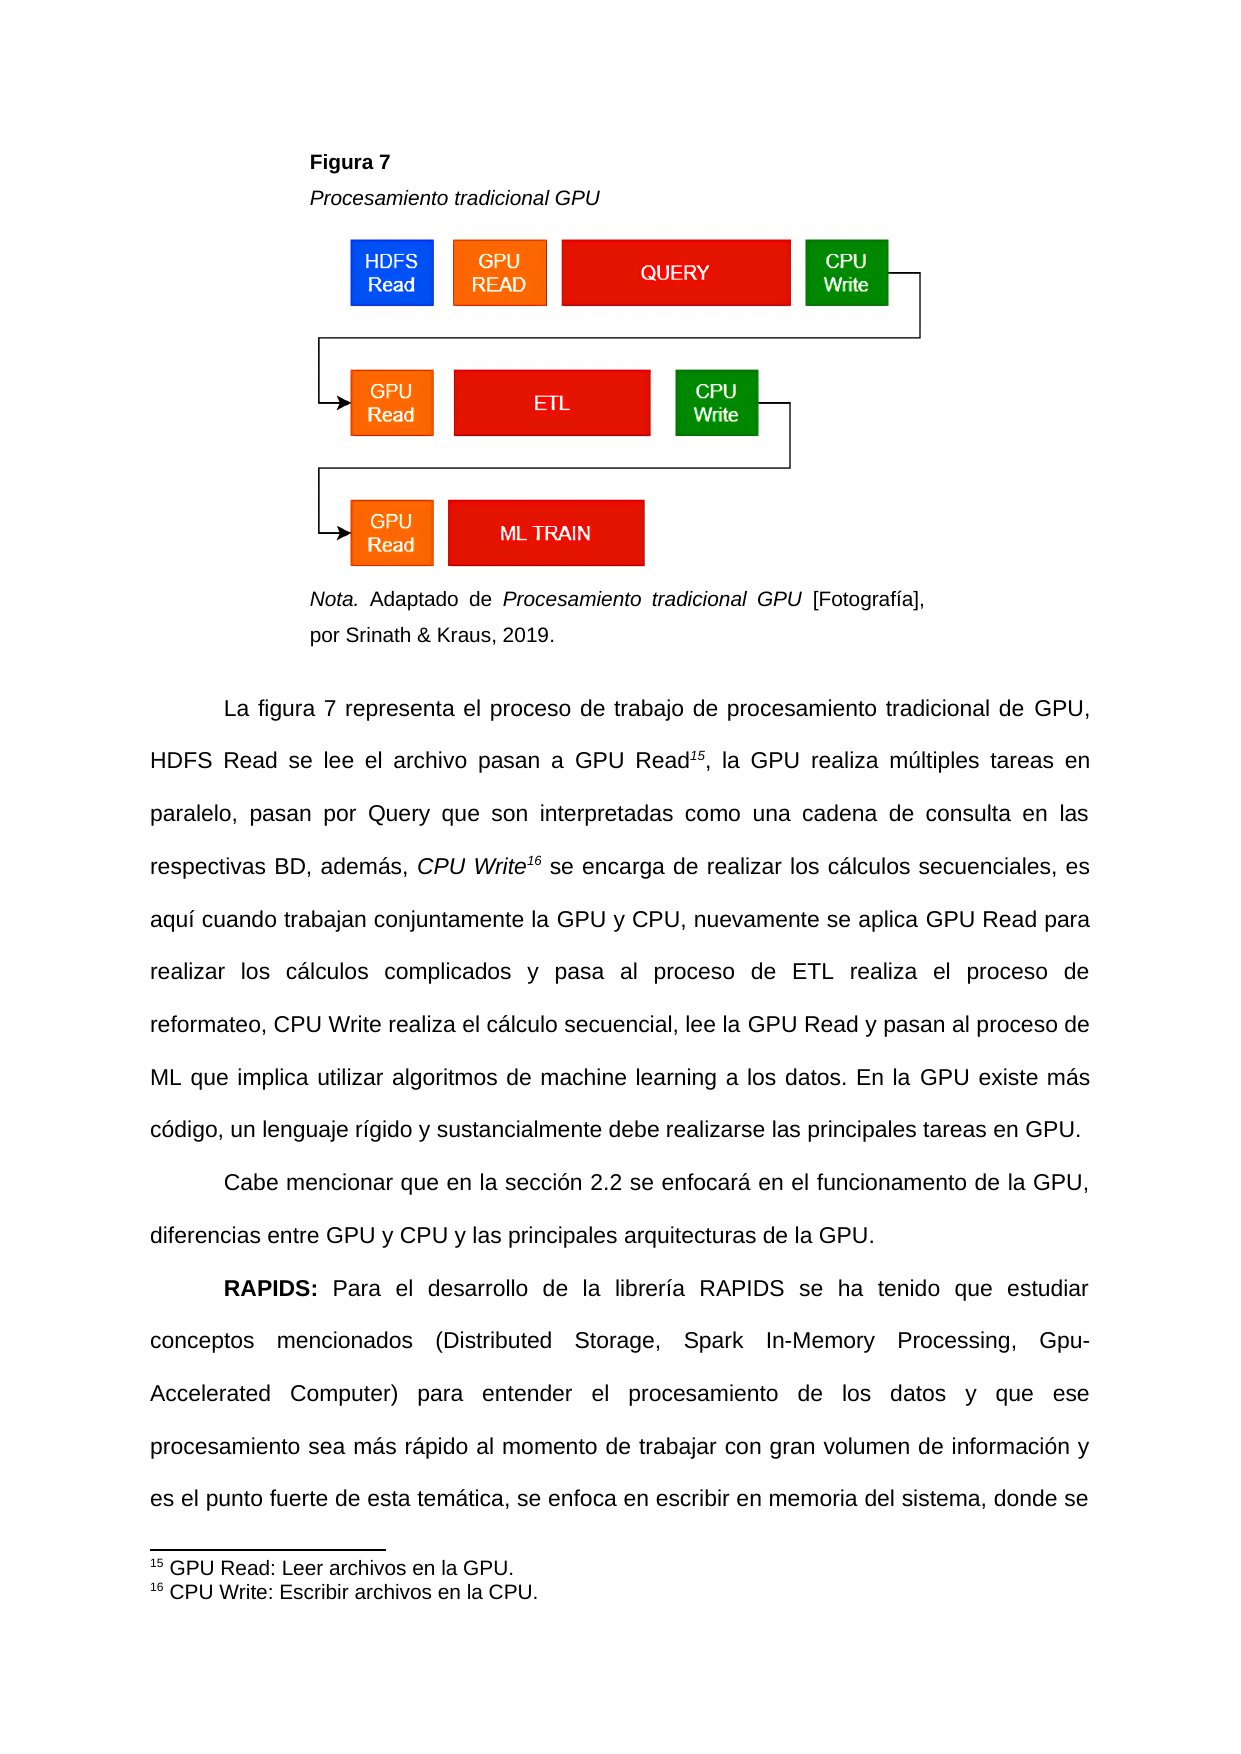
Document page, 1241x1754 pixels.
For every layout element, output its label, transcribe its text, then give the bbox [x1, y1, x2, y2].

text Cabe mencionar que en la sección 2.2 se enfocará en el funcionamento de la GPU, diferencias entre GPU y CPU y las principales arquitecturas de la GPU. [150, 1169, 1090, 1248]
text Figura 7 [309, 150, 1090, 174]
text Procesamiento tradicional GPU [309, 186, 1090, 210]
text La figura 7 representa el proceso de trabajo de procesamiento tradicional de GPU, HDFS Read se lee el archivo pasan a GPU Read, la GPU realiza múltiples tareas en paralelo, pasan por Query que son interpretadas como una cadena de consulta en las respectivas BD, además, CPU Write se encarga de realizar los cálculos secuenciales, es aquí cuando trabajan conjuntamente la GPU y CPU, nuevamente se aplica GPU Read para realizar los cálculos complicados y pasa al proceso de ETL realiza el proceso de reformateo, CPU Write realiza el cálculo secuencial, lee la GPU Read y pasan al proceso de ML que implica utilizar algoritmos de machine learning a los datos. En la GPU existe más código, un lenguaje rígido y sustancialmente debe realizarse las principales tareas en GPU. [150, 695, 1090, 800]
text La figura 7 representa el proceso de trabajo de procesamiento tradicional de GPU, HDFS Read se lee el archivo pasan a GPU Read, la GPU realiza múltiples tareas en paralelo, pasan por Query que son interpretadas como una cadena de consulta en las respectivas BD, además, CPU Write se encarga de realizar los cálculos secuenciales, es aquí cuando trabajan conjuntamente la GPU y CPU, nuevamente se aplica GPU Read para realizar los cálculos complicados y pasa al proceso de ETL realiza el proceso de reformateo, CPU Write realiza el cálculo secuencial, lee la GPU Read y pasan al proceso de ML que implica utilizar algoritmos de machine learning a los datos. En la GPU existe más código, un lenguaje rígido y sustancialmente debe realizarse las principales tareas en GPU. [150, 985, 1090, 1143]
text Nota. Adaptado de Procesamiento tradicional GPU [Fotografía], por Srinath & Kraus, 2019. [309, 587, 925, 647]
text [150, 1274, 1090, 1512]
picture [310, 221, 930, 575]
text La figura 7 representa el proceso de trabajo de procesamiento tradicional de GPU, HDFS Read se lee el archivo pasan a GPU Read, la GPU realiza múltiples tareas en paralelo, pasan por Query que son interpretadas como una cadena de consulta en las respectivas BD, además, CPU Write se encarga de realizar los cálculos secuenciales, es aquí cuando trabajan conjuntamente la GPU y CPU, nuevamente se aplica GPU Read para realizar los cálculos complicados y pasa al proceso de ETL realiza el proceso de reformateo, CPU Write realiza el cálculo secuencial, lee la GPU Read y pasan al proceso de ML que implica utilizar algoritmos de machine learning a los datos. En la GPU existe más código, un lenguaje rígido y sustancialmente debe realizarse las principales tareas en GPU. [150, 827, 1090, 958]
